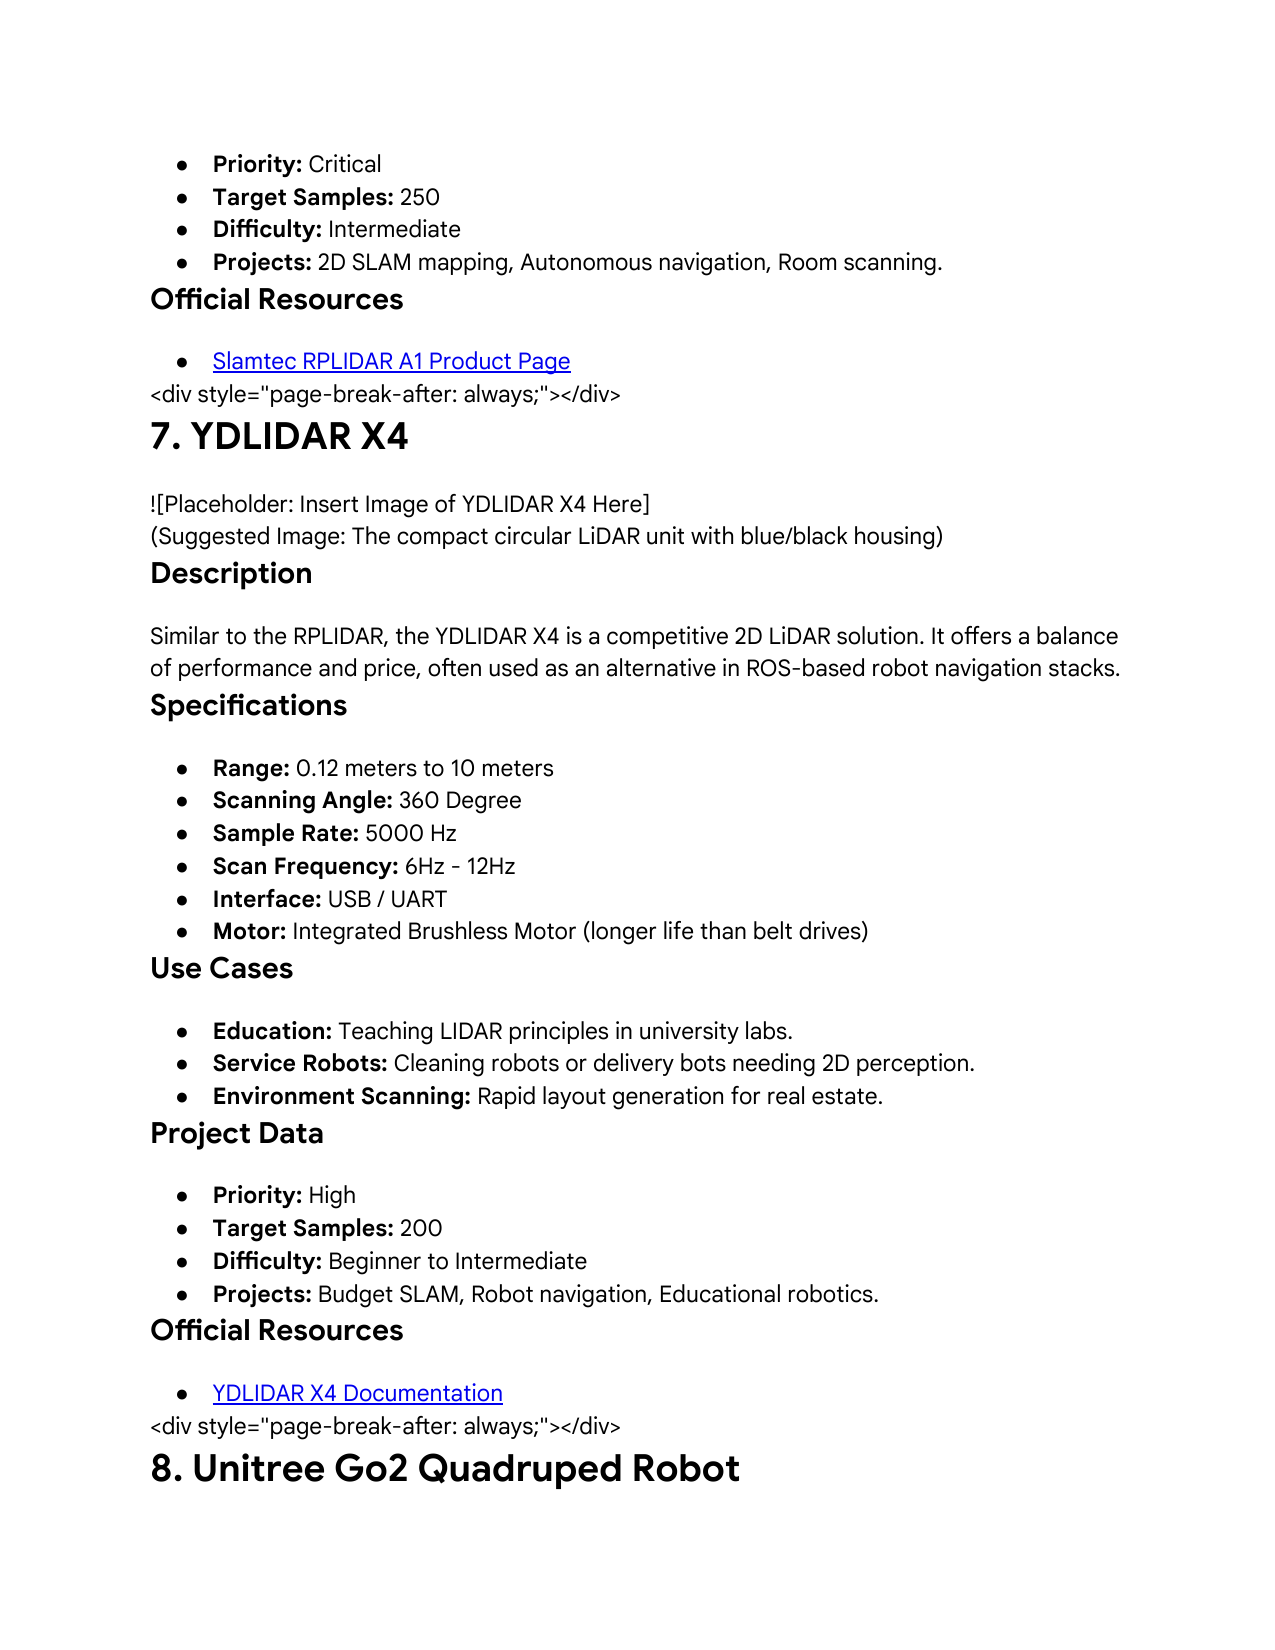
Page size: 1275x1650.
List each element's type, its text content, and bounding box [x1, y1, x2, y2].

list Scan Frequency: 6Hz - 12Hz [175, 852, 1125, 881]
list Difficulty: Beginner to Intermediate [175, 1247, 1125, 1276]
subtitle Official Resources [150, 281, 1125, 317]
list Environment Scanning: Rapid layout generation for real estate. [175, 1082, 1125, 1111]
subtitle Use Cases [150, 950, 1125, 987]
text Similar to the RPLIDAR, the YDLIDAR X4 is a competitive 2D LiDAR solution. It offers a balance of performance and price, often used as an alternative in ROS-based robot navigation stacks. [150, 622, 1125, 683]
list Difficulty: Intermediate [175, 215, 1125, 244]
text <div style="page-break-after: always;"></div> [150, 1412, 1125, 1441]
list Projects: Budget SLAM, Robot navigation, Educational robotics. [175, 1280, 1125, 1309]
list Priority: High [175, 1182, 1125, 1211]
list Priority: Critical [175, 150, 1125, 179]
list Scanning Angle: 360 Degree [175, 787, 1125, 816]
subtitle Project Data [150, 1115, 1125, 1152]
subtitle Description [150, 555, 1125, 592]
list YDLIDAR X4 Documentation [175, 1379, 1125, 1408]
subtitle Specifications [150, 687, 1125, 724]
list Sample Rate: 5000 Hz [175, 819, 1125, 848]
text ![Placeholder: Insert Image of YDLIDAR X4 Here] [150, 490, 1125, 519]
list Motor: Integrated Brushless Motor (longer life than belt drives) [175, 918, 1125, 946]
list Target Samples: 250 [175, 183, 1125, 211]
text (Suggested Image: The compact circular LiDAR unit with blue/black housing) [150, 523, 1125, 551]
list Target Samples: 200 [175, 1214, 1125, 1243]
text <div style="page-break-after: always;"></div> [150, 380, 1125, 409]
list Service Robots: Cleaning robots or delivery bots needing 2D perception. [175, 1050, 1125, 1078]
subtitle 7. YDLIDAR X4 [150, 413, 1125, 460]
list Education: Teaching LIDAR principles in university labs. [175, 1017, 1125, 1046]
list Range: 0.12 meters to 10 meters [175, 754, 1125, 783]
subtitle 8. Unitree Go2 Quadruped Robot [150, 1445, 1125, 1492]
list Interface: USB / UART [175, 885, 1125, 914]
list Projects: 2D SLAM mapping, Autonomous navigation, Room scanning. [175, 248, 1125, 277]
list Slamtec RPLIDAR A1 Product Page [175, 347, 1125, 376]
subtitle Official Resources [150, 1313, 1125, 1349]
